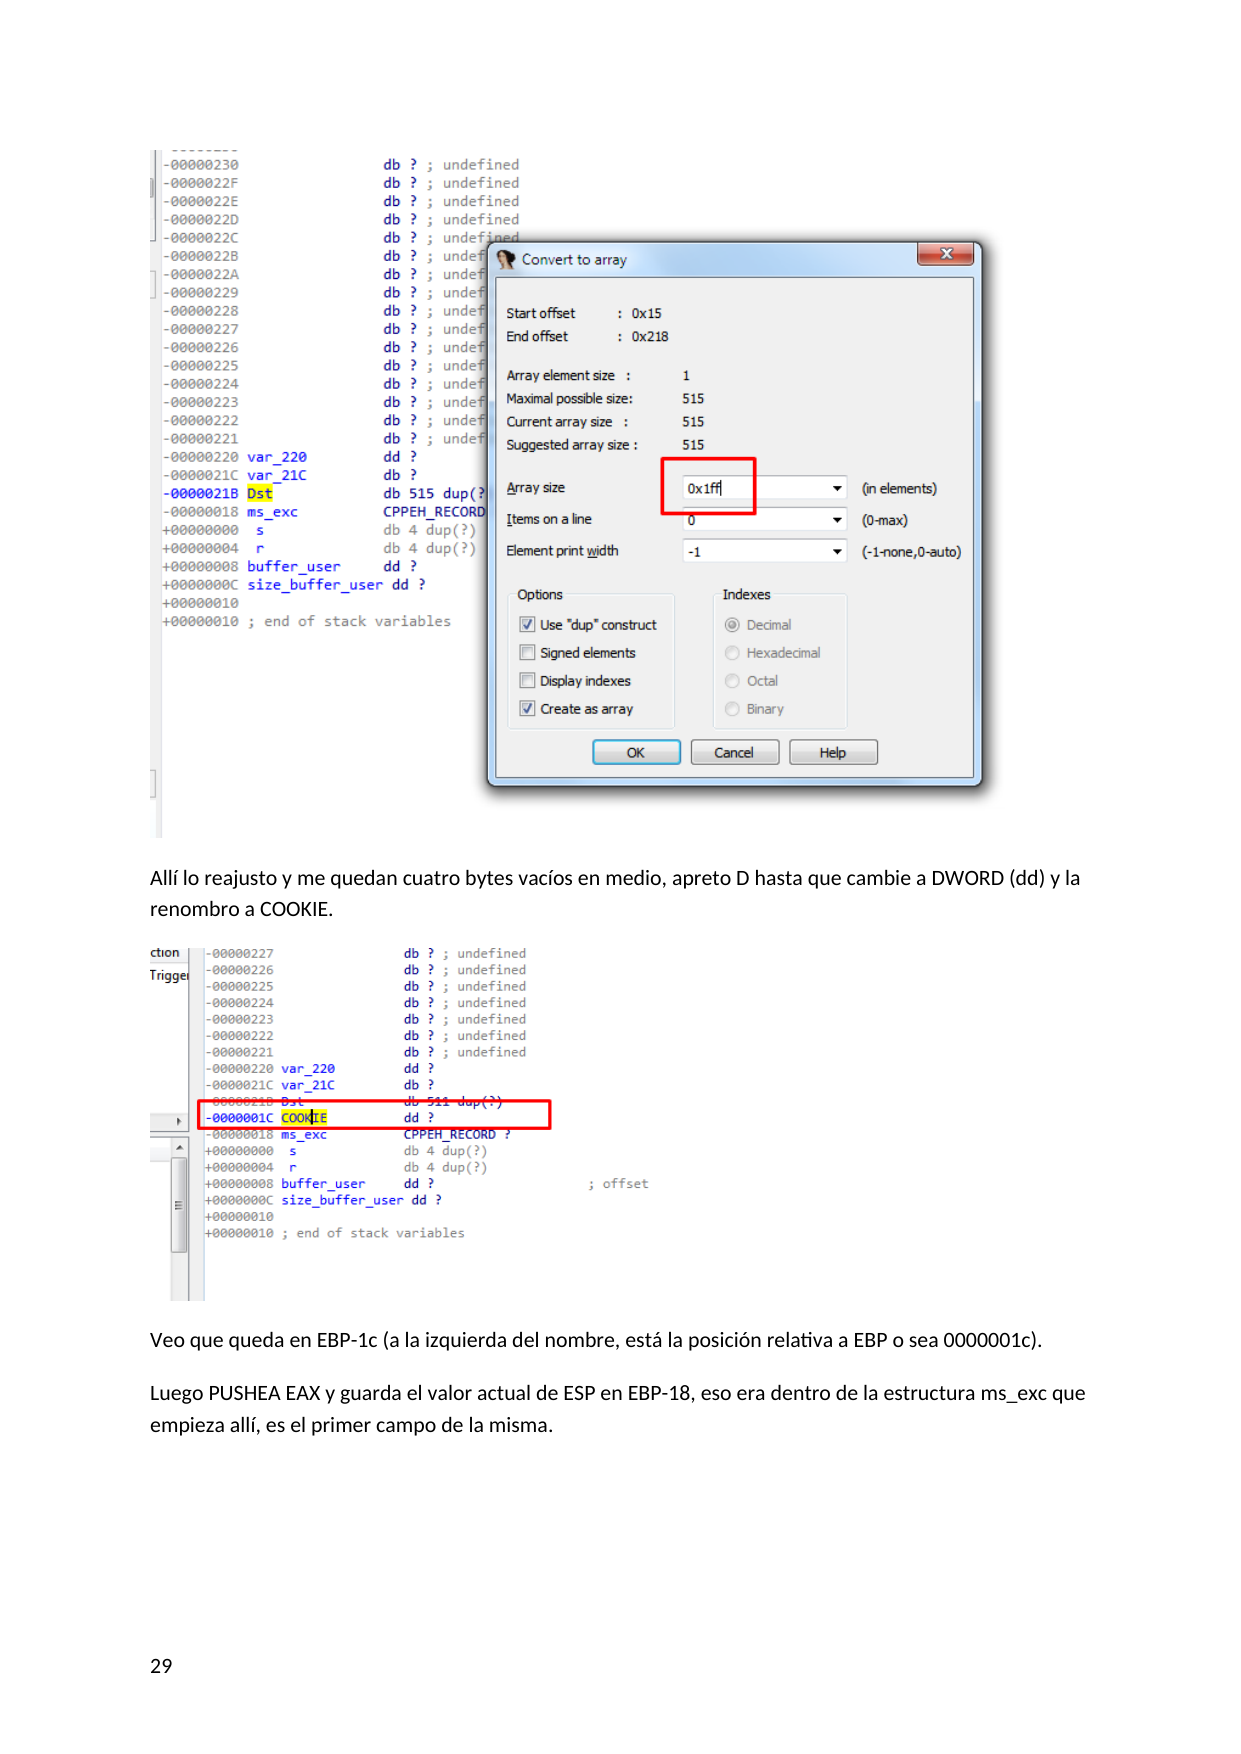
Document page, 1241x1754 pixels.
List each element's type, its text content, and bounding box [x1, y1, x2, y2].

text Veo que queda en EBP-1c (a la izquierda del nombre, está la posición relativa a EBP o sea 0000001c). [150, 1327, 1090, 1353]
picture [150, 150, 1091, 838]
text Luego PUSHEA EAX y guarda el valor actual de ESP en EBP-18, eso era dentro de la estructura ms_exc que empieza allí, es el primer campo de la misma. [150, 1379, 1090, 1438]
picture [150, 948, 743, 1301]
text Allí lo reajusto y me quedan cuatro bytes vacíos en medio, apreto D hasta que cambie a DWORD (dd) y la renombro a COOKIE. [150, 864, 1090, 922]
